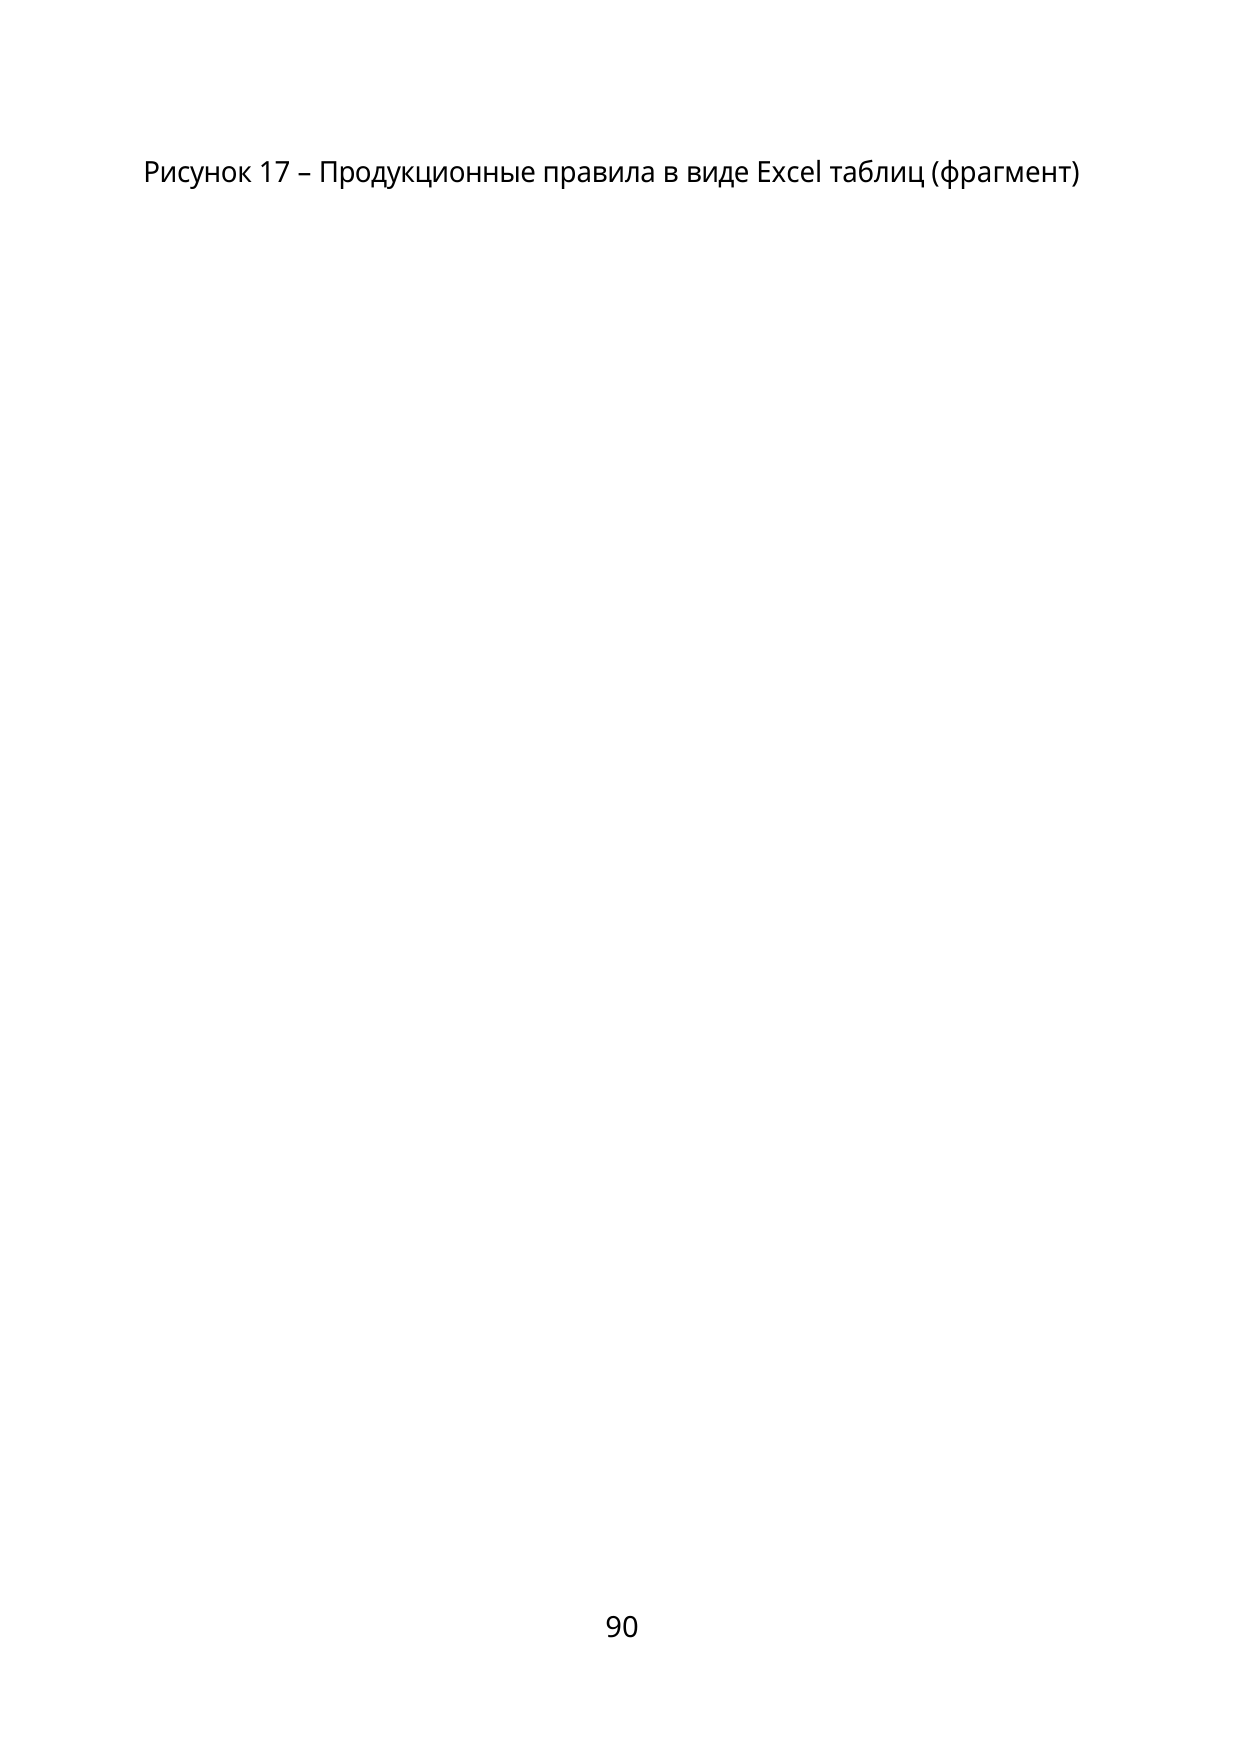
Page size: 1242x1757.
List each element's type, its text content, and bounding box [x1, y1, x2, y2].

text Рисунок 17 – Продукционные правила в виде Excel таблиц (фрагмент) [143, 151, 1135, 191]
